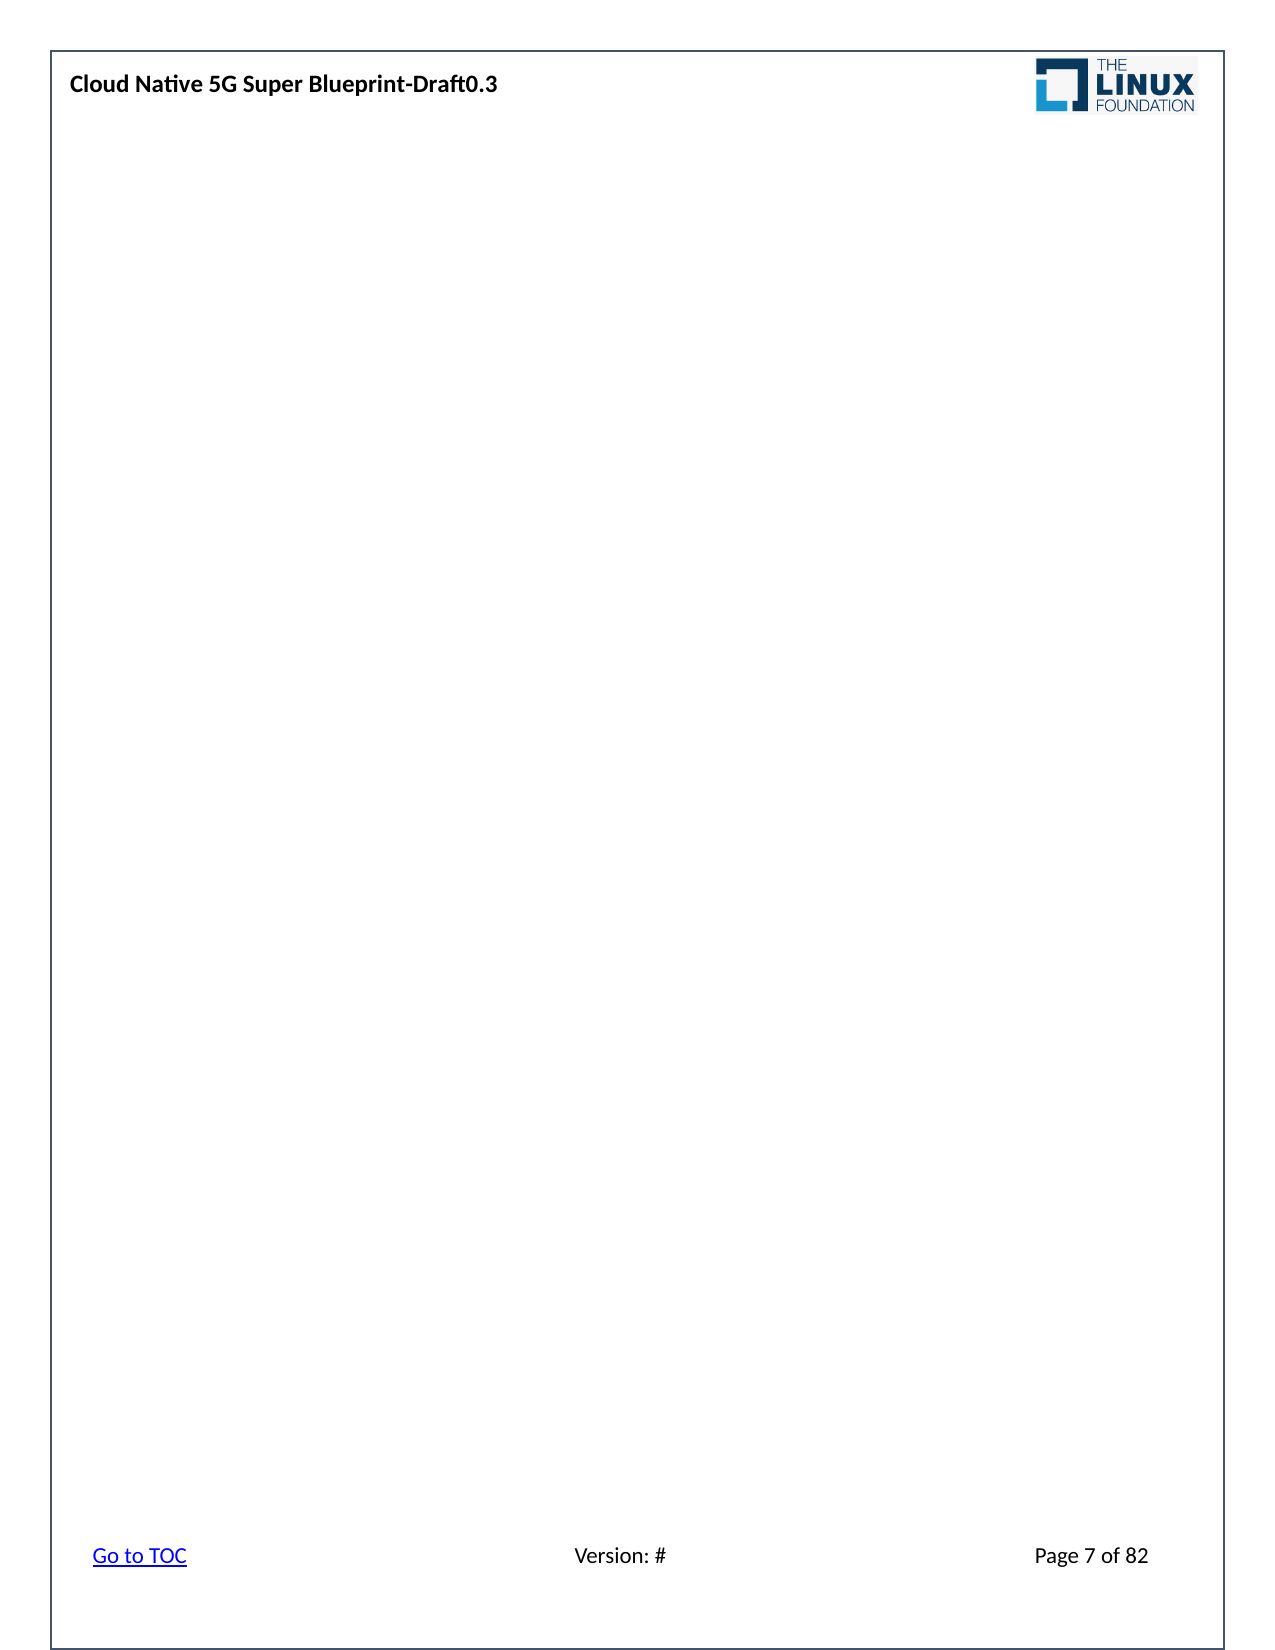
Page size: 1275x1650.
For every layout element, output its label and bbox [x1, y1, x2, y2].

picture [1034, 56, 1199, 115]
